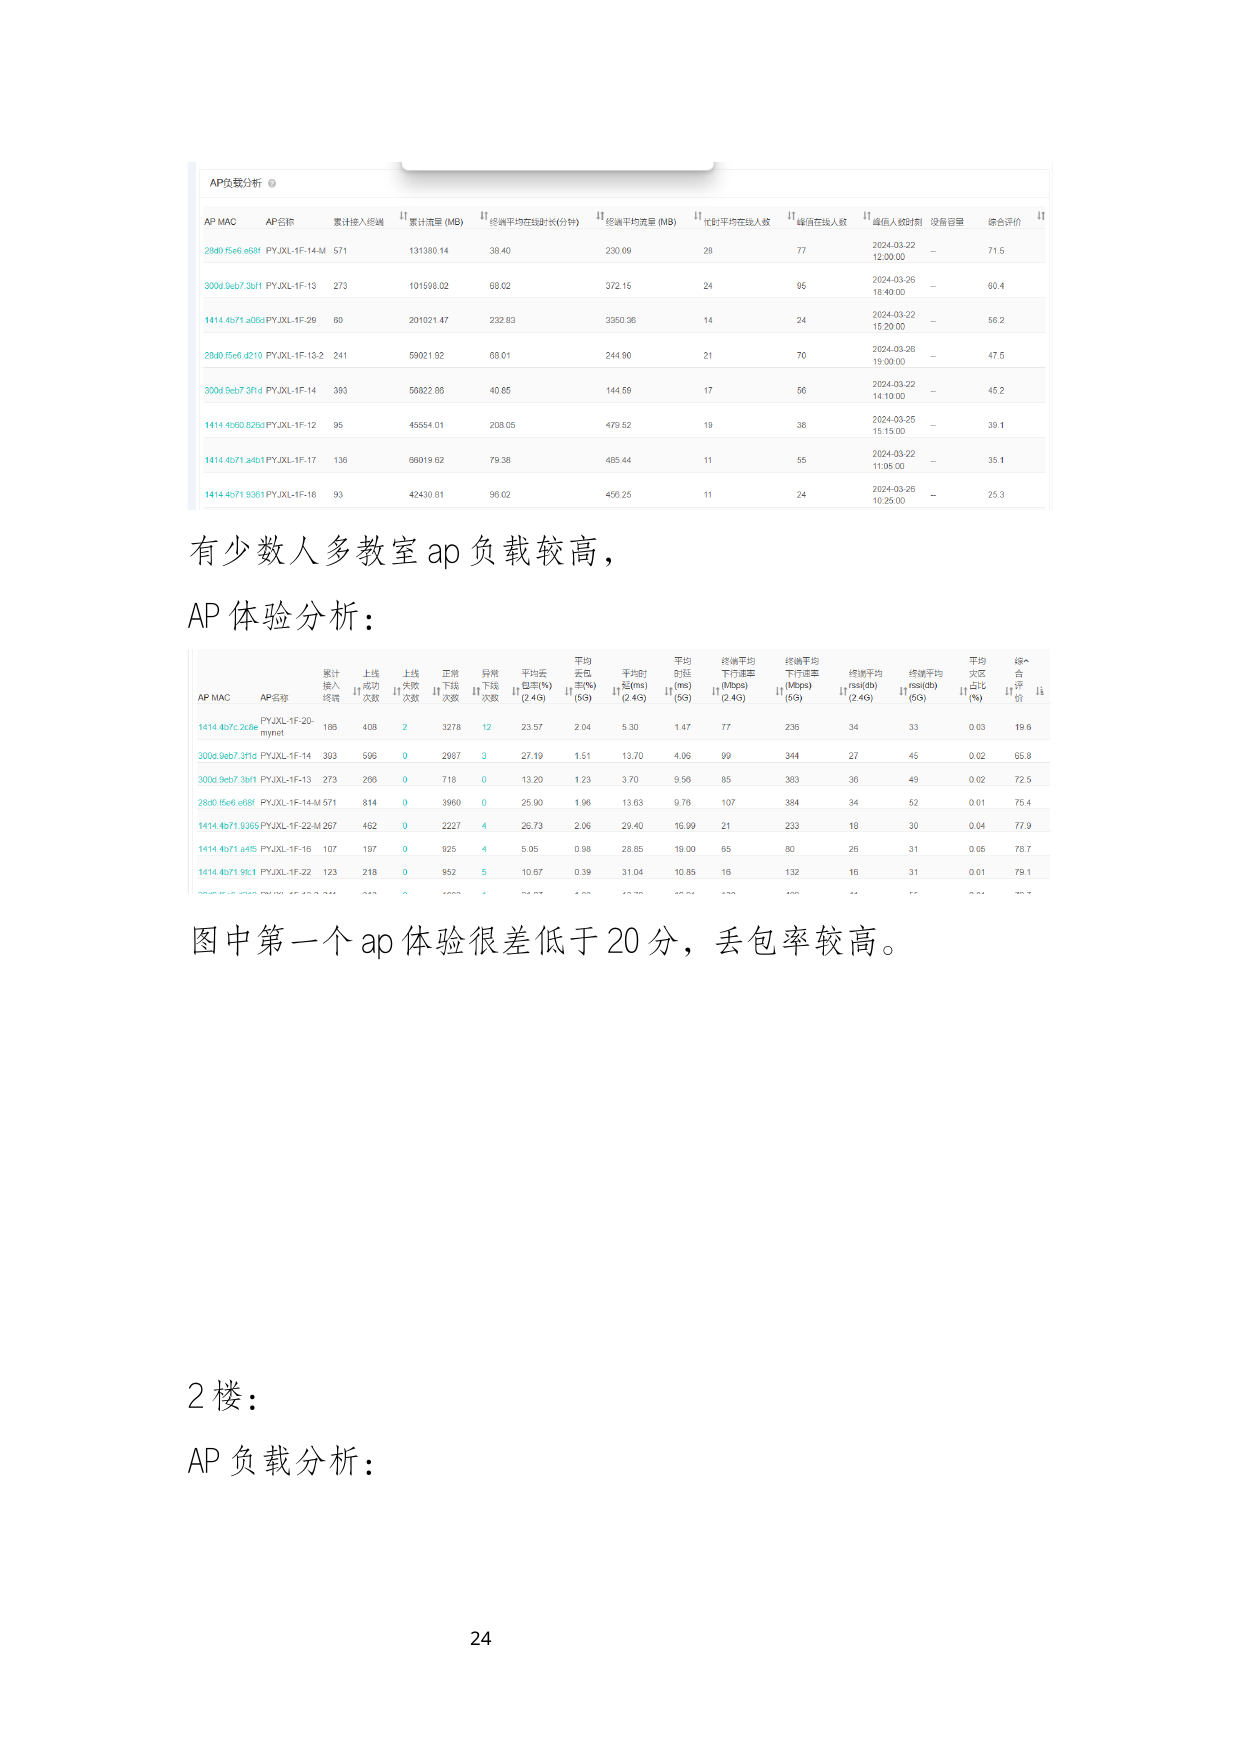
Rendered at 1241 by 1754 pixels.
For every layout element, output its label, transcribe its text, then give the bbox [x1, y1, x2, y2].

text 图中第一个ap体验很差低于20分，丢包率较高。 [187, 909, 1053, 974]
text AP负载分析： [187, 1429, 1053, 1494]
picture [187, 162, 1053, 510]
text AP体验分析： [187, 584, 1053, 649]
text 有少数人多教室ap负载较高， [187, 519, 1053, 584]
picture [187, 649, 1053, 894]
text 2楼： [187, 1364, 1053, 1429]
